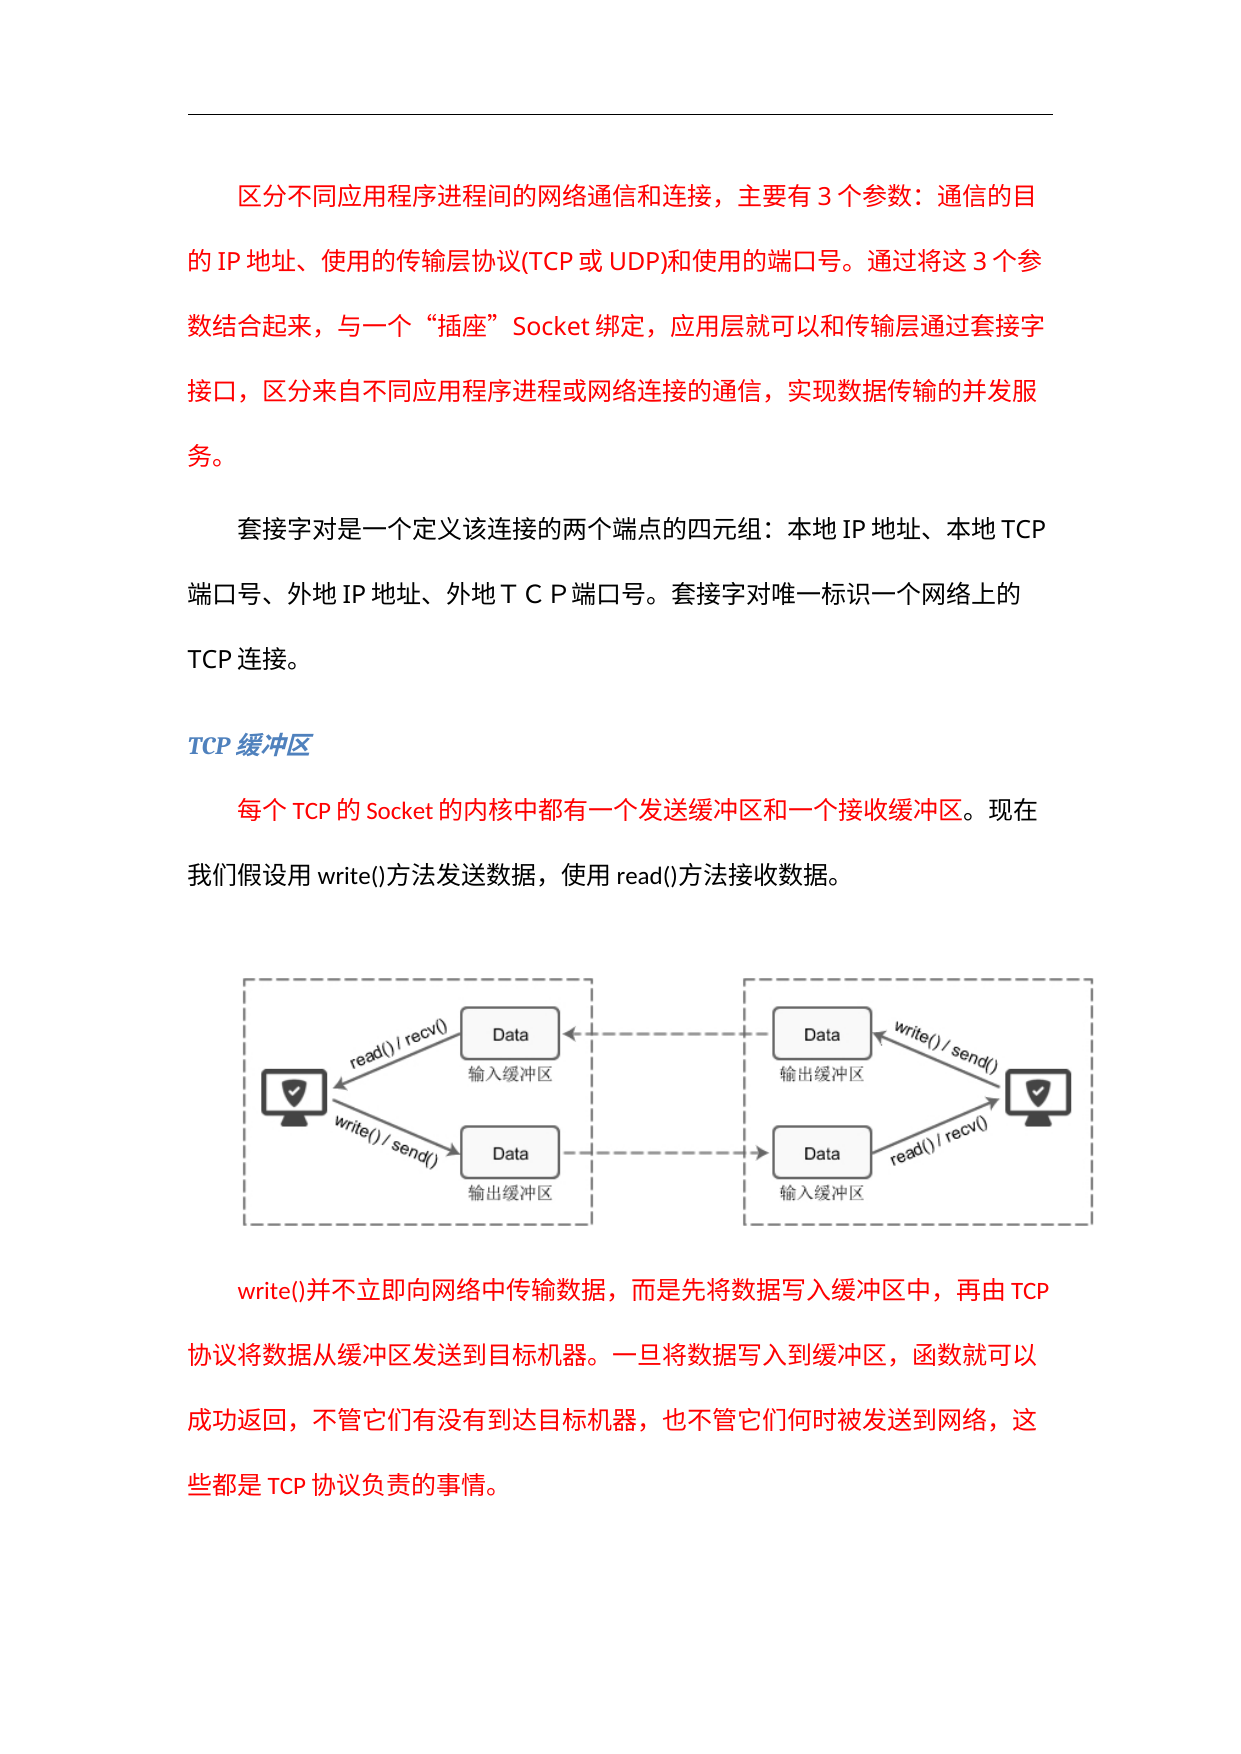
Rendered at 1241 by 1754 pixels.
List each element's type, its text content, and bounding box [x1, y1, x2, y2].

text 套接字对是一个定义该连接的两个端点的四元组：本地IP地址、本地TCP端口号、外地IP地址、外地ＴＣＰ端口号。套接字对唯一标识一个网络上的TCP连接。 [187, 495, 1053, 690]
text 每个TCP的Socket的内核中都有一个发送缓冲区和一个接收缓冲区。现在我们假设用write()方法发送数据，使用 read()方法接收数据。 [187, 776, 1053, 906]
picture [237, 966, 1103, 1237]
text 区分不同应用程序进程间的网络通信和连接，主要有3个参数：通信的目的IP地址、使用的传输层协议(TCP或UDP)和使用的端口号。通过将这3个参数结合起来，与一个“插座”Socket绑定，应用层就可以和传输层通过套接字接口，区分来自不同应用程序进程或网络连接的通信，实现数据传输的并发服务。 [187, 162, 1053, 487]
text write()并不立即向网络中传输数据，而是先将数据写入缓冲区中，再由TCP协议将数据从缓冲区发送到目标机器。一旦将数据写入到缓冲区，函数就可以成功返回，不管它们有没有到达目标机器，也不管它们何时被发送到网络，这些都是TCP协议负责的事情。 [187, 1256, 1053, 1516]
subtitle TCP缓冲区 [187, 711, 1053, 776]
